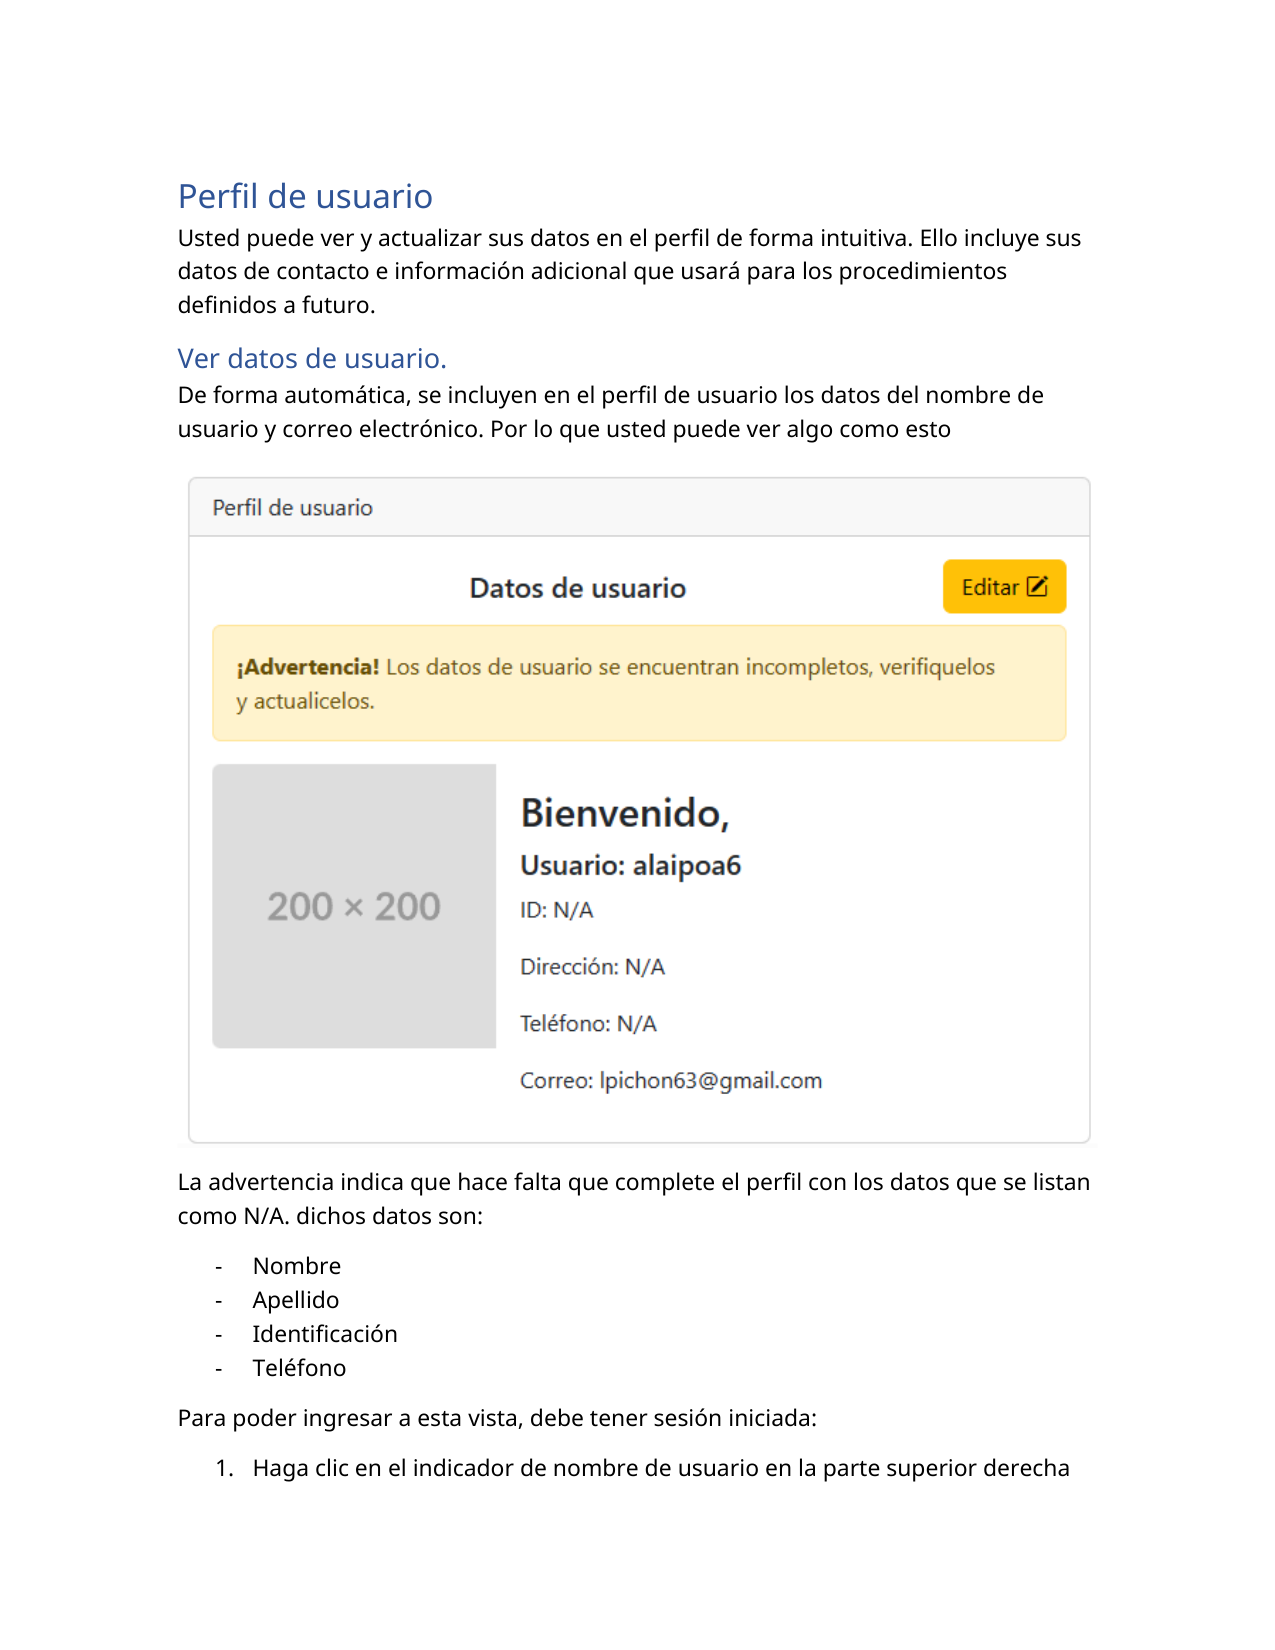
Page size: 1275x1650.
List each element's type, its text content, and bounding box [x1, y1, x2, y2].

text De forma automática, se incluyen en el perfil de usuario los datos del nombre de usuario y correo electrónico. Por lo que usted puede ver algo como esto [177, 379, 1098, 444]
picture [177, 463, 1098, 1148]
list Haga clic en el indicador de nombre de usuario en la parte superior derecha [215, 1452, 1098, 1483]
subtitle Ver datos de usuario. [177, 339, 1098, 376]
list Identificación [215, 1318, 1098, 1349]
list Nombre [215, 1250, 1098, 1281]
subtitle Perfil de usuario [177, 173, 1098, 218]
list Apellido [215, 1284, 1098, 1315]
text Para poder ingresar a esta vista, debe tener sesión iniciada: [177, 1402, 1098, 1433]
text La advertencia indica que hace falta que complete el perfil con los datos que se listan como N/A. dichos datos son: [177, 1166, 1098, 1231]
list Teléfono [215, 1351, 1098, 1383]
text Usted puede ver y actualizar sus datos en el perfil de forma intuitiva. Ello incluye sus datos de contacto e información adicional que usará para los procedimientos definidos a futuro. [177, 222, 1098, 320]
